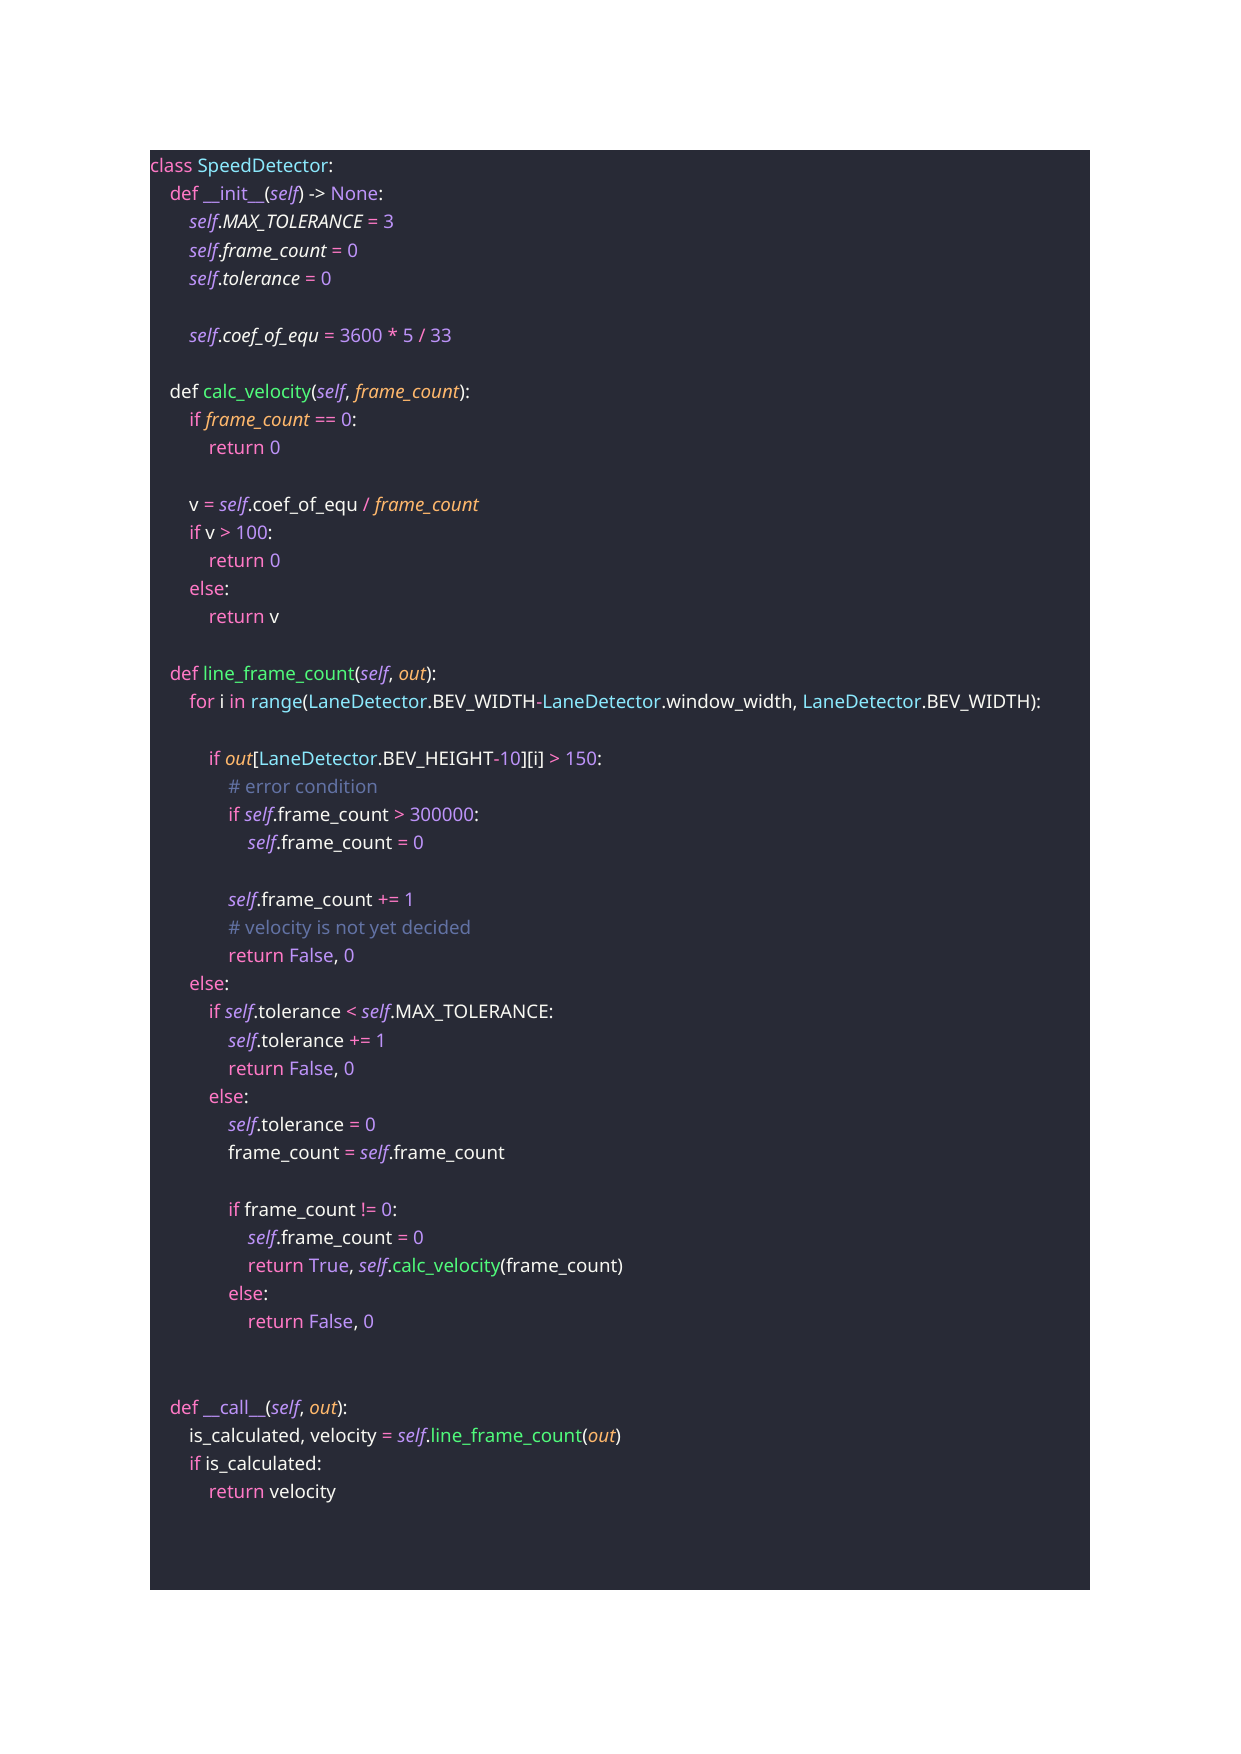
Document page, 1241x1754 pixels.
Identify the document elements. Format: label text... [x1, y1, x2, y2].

text v = self.coef_of_equ / frame_count [150, 489, 1090, 517]
text return velocity [150, 1476, 1090, 1504]
text def __init__(self) -> None: [150, 178, 1090, 206]
text return False, 0 [150, 1306, 1090, 1334]
text return 0 [150, 545, 1090, 573]
text return False, 0 [150, 940, 1090, 968]
text class SpeedDetector: [150, 150, 1090, 178]
text return False, 0 [150, 1052, 1090, 1081]
text return True, self.calc_velocity(frame_count) [150, 1250, 1090, 1278]
text for i in range(LaneDetector.BEV_WIDTH-LaneDetector.window_width, LaneDetector.BEV_WIDTH): [150, 686, 1090, 714]
text self.MAX_TOLERANCE = 3 [150, 206, 1090, 234]
text def __call__(self, out): [150, 1392, 1090, 1420]
text # error condition [150, 771, 1090, 799]
text if self.frame_count > 300000: [150, 799, 1090, 827]
text is_calculated, velocity = self.line_frame_count(out) [150, 1420, 1090, 1448]
text return 0 [150, 432, 1090, 460]
text self.tolerance = 0 [150, 1109, 1090, 1137]
text if out[LaneDetector.BEV_HEIGHT-10][i] > 150: [150, 742, 1090, 771]
text self.tolerance = 0 [150, 262, 1090, 291]
text else: [150, 573, 1090, 601]
text def calc_velocity(self, frame_count): [150, 376, 1090, 404]
text else: [150, 968, 1090, 996]
text return v [150, 601, 1090, 629]
text self.frame_count = 0 [150, 827, 1090, 855]
text # velocity is not yet decided [150, 912, 1090, 940]
text if frame_count == 0: [150, 404, 1090, 432]
text else: [150, 1278, 1090, 1306]
text self.frame_count = 0 [150, 1222, 1090, 1250]
text self.frame_count = 0 [150, 234, 1090, 262]
text if frame_count != 0: [150, 1194, 1090, 1222]
text else: [150, 1081, 1090, 1109]
text if self.tolerance < self.MAX_TOLERANCE: [150, 996, 1090, 1024]
text if v > 100: [150, 517, 1090, 545]
text if is_calculated: [150, 1448, 1090, 1476]
text frame_count = self.frame_count [150, 1137, 1090, 1165]
text def line_frame_count(self, out): [150, 657, 1090, 686]
text self.coef_of_equ = 3600 * 5 / 33 [150, 319, 1090, 347]
text self.tolerance += 1 [150, 1024, 1090, 1052]
text self.frame_count += 1 [150, 884, 1090, 912]
